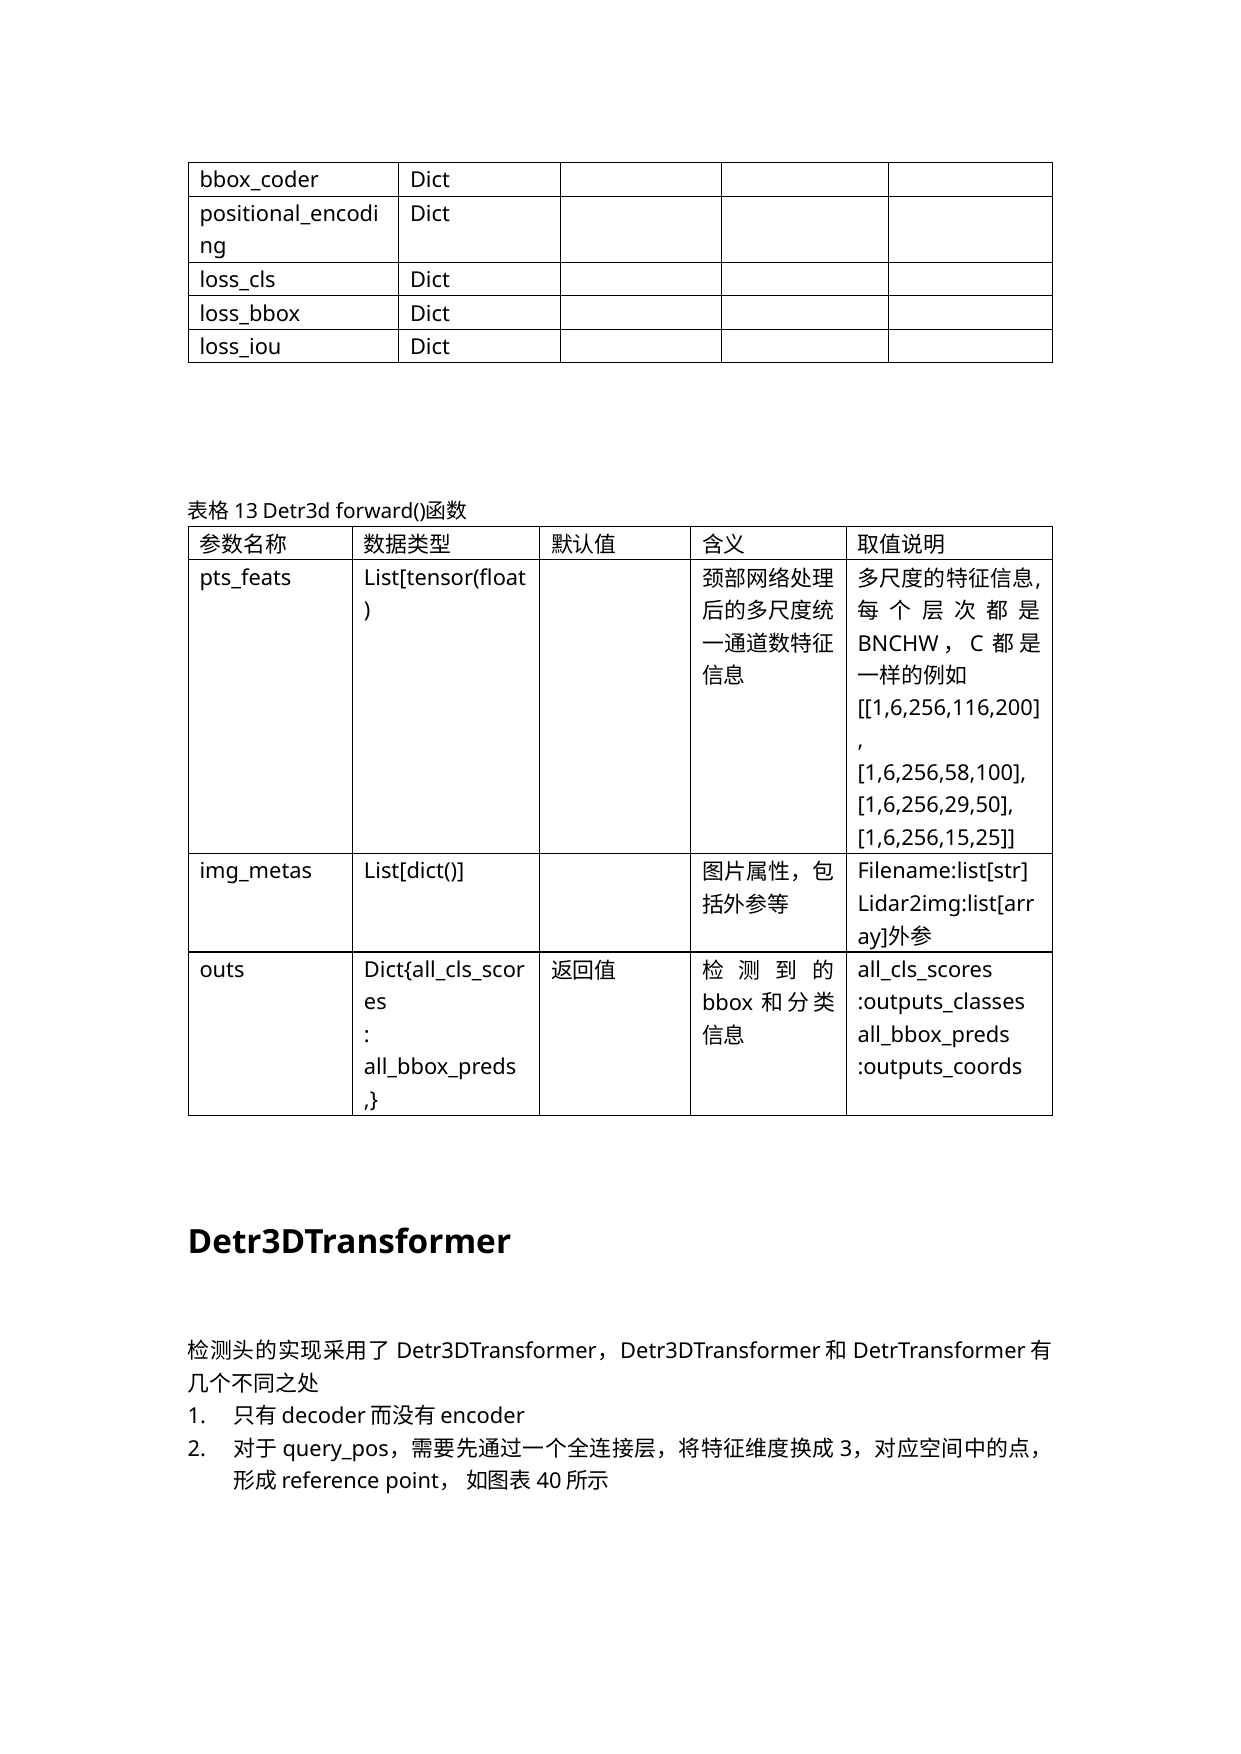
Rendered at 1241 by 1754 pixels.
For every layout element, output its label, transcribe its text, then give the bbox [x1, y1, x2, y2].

table_cell [722, 296, 888, 329]
table_cell [561, 197, 721, 262]
table_cell Dict [399, 330, 560, 362]
table_cell List[tensor(float) [353, 560, 539, 853]
table_cell Dict [399, 197, 560, 262]
table_cell List[dict()] [353, 854, 539, 951]
table_cell [722, 263, 888, 295]
table_cell [722, 163, 888, 196]
subtitle Detr3DTransformer [187, 1208, 1053, 1273]
table_cell [722, 330, 888, 362]
table_header 默认值 [540, 527, 690, 559]
table_cell outs [189, 953, 352, 1115]
table_cell [889, 296, 1052, 329]
table_header 含义 [691, 527, 846, 559]
text 表格 13 Detr3d forward()函数 [187, 493, 1053, 526]
table_cell [889, 197, 1052, 262]
table_cell [561, 296, 721, 329]
table_cell [561, 263, 721, 295]
table_cell Dict{all_cls_scores : all_bbox_preds ,} [353, 953, 539, 1115]
table_header 数据类型 [353, 527, 539, 559]
table_cell positional_encoding [189, 197, 398, 262]
table_cell Filename:list[str] Lidar2img:list[array]外参 [847, 854, 1052, 951]
table_cell img_metas [189, 854, 352, 951]
table_cell Dict [399, 163, 560, 196]
table_cell loss_bbox [189, 296, 398, 329]
table_cell Dict [399, 263, 560, 295]
table_cell all_cls_scores :outputs_classes all_bbox_preds :outputs_coords [847, 953, 1052, 1115]
table_cell loss_cls [189, 263, 398, 295]
table_cell loss_iou [189, 330, 398, 362]
table_cell [561, 163, 721, 196]
table_cell 检测到的bbox和分类信息 [691, 953, 846, 1115]
list 只有decoder而没有encoder [187, 1398, 1053, 1431]
table_cell [889, 163, 1052, 196]
table_cell pts_feats [189, 560, 352, 853]
table_header 参数名称 [189, 527, 352, 559]
table_cell [561, 330, 721, 362]
table_cell [889, 263, 1052, 295]
table_cell 图片属性，包括外参等 [691, 854, 846, 951]
table_cell 颈部网络处理后的多尺度统一通道数特征信息 [691, 560, 846, 853]
table_cell [889, 330, 1052, 362]
table_cell 多尺度的特征信息,每个层次都是BNCHW，C都是一样的例如 [[1,6,256,116,200], [1,6,256,58,100], [1,6,256,29,50], [1,6,256,15,25]] [847, 560, 1052, 853]
table_cell Dict [399, 296, 560, 329]
table_cell bbox_coder [189, 163, 398, 196]
table_cell [540, 560, 690, 853]
list 对于query_pos，需要先通过一个全连接层，将特征维度换成3，对应空间中的点，形成reference point， 如图表 37所示 [187, 1431, 1053, 1496]
table_cell 返回值 [540, 953, 690, 1115]
table_cell [540, 854, 690, 951]
text 检测头的实现采用了Detr3DTransformer，Detr3DTransformer和DetrTransformer有几个不同之处 [187, 1333, 1053, 1398]
table_cell [722, 197, 888, 262]
table_header 取值说明 [847, 527, 1052, 559]
